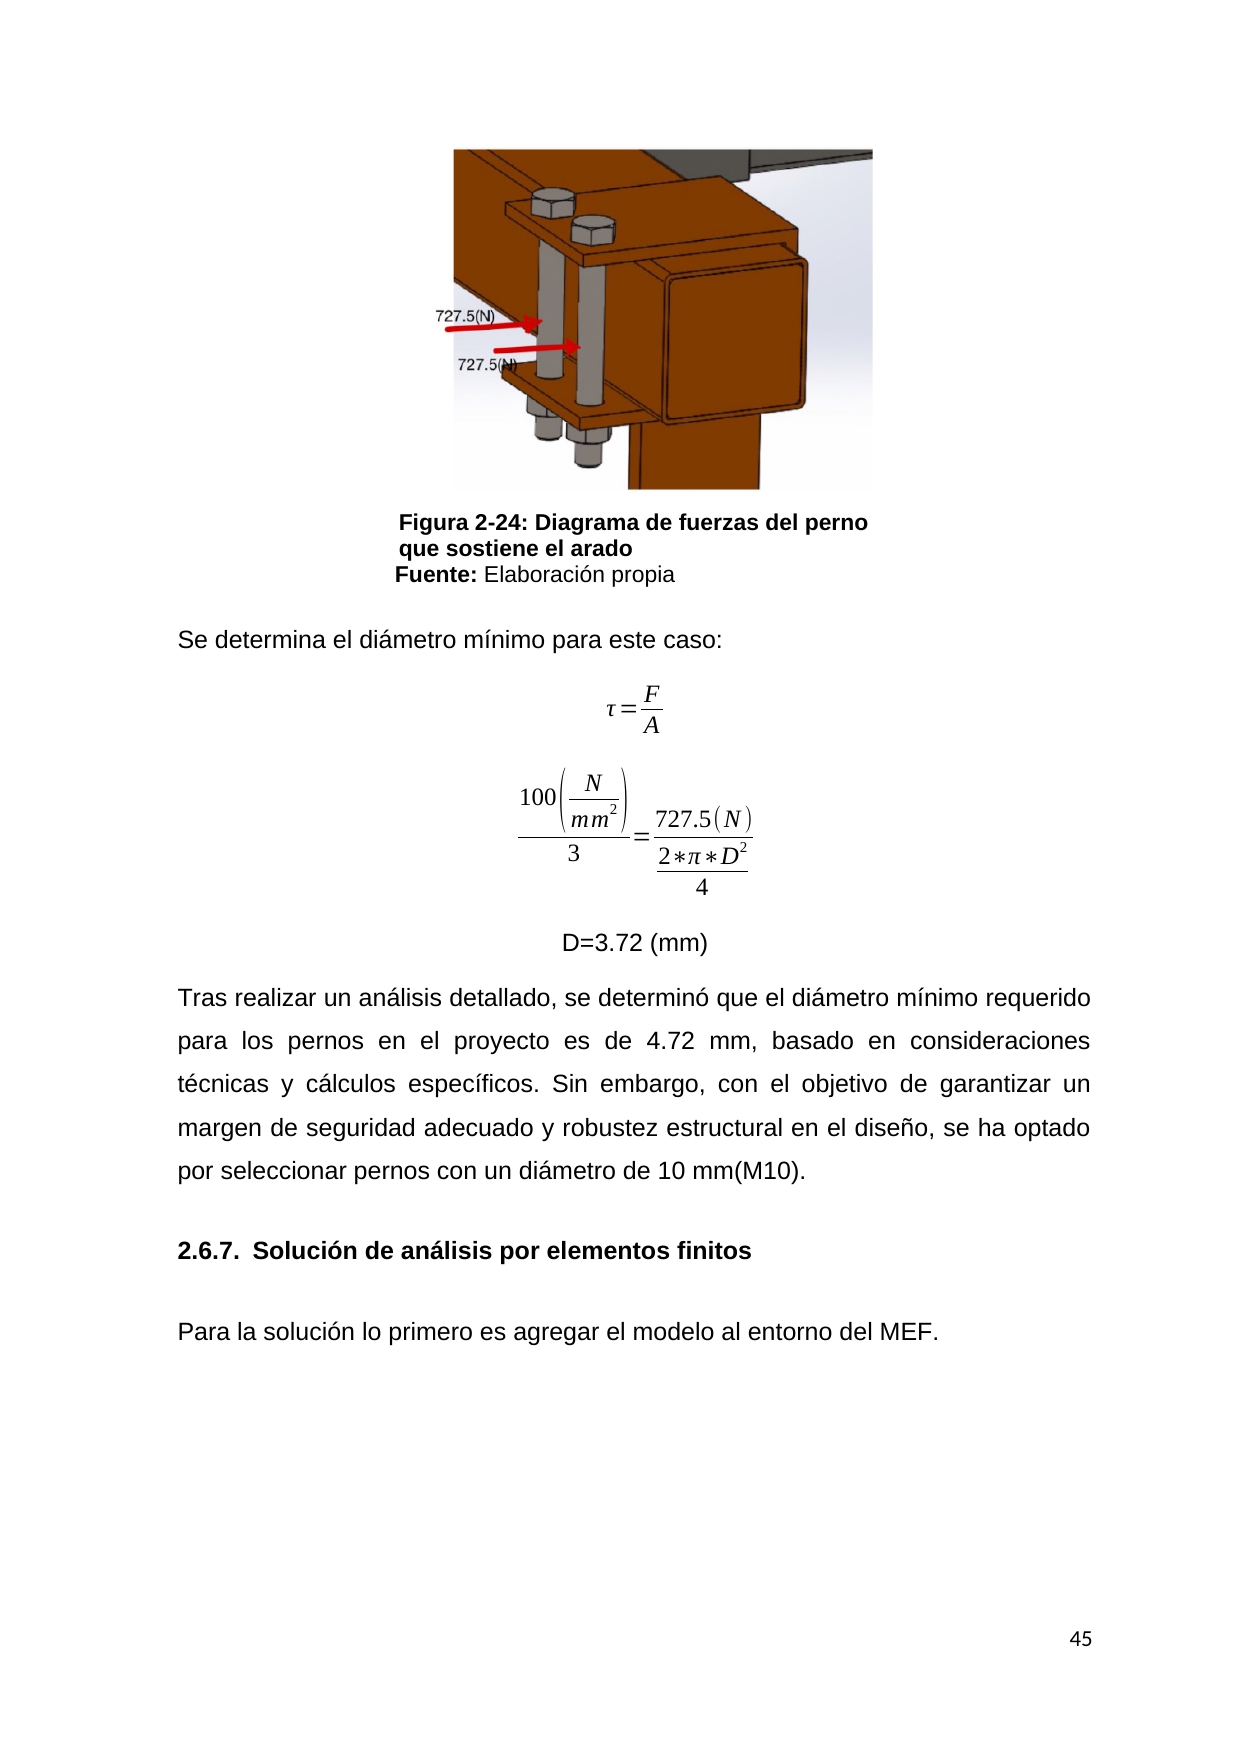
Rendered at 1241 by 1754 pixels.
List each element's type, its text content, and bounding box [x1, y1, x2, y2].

text Para la solución lo primero es agregar el modelo al entorno del MEF. [177, 1317, 1092, 1346]
text Tras realizar un análisis detallado, se determinó que el diámetro mínimo requerido para los pernos en el proyecto es de 4.72 mm, basado en consideraciones técnicas y cálculos específicos. Sin embargo, con el objetivo de garantizar un margen de seguridad adecuado y robustez estructural en el diseño, se ha optado por seleccionar pernos con un diámetro de 10 mm(M10). [177, 983, 1092, 1184]
text D=3.72 (mm) [177, 928, 1092, 956]
text que sostiene el arado [325, 535, 1092, 561]
text Figura 2-24: Diagrama de fuerzas del perno [177, 508, 1092, 535]
picture [397, 147, 873, 509]
text Fuente: Elaboración propia [251, 561, 1092, 588]
list Solución de análisis por elementos finitos [177, 1236, 1092, 1265]
text Se determina el diámetro mínimo para este caso: [177, 625, 1092, 654]
